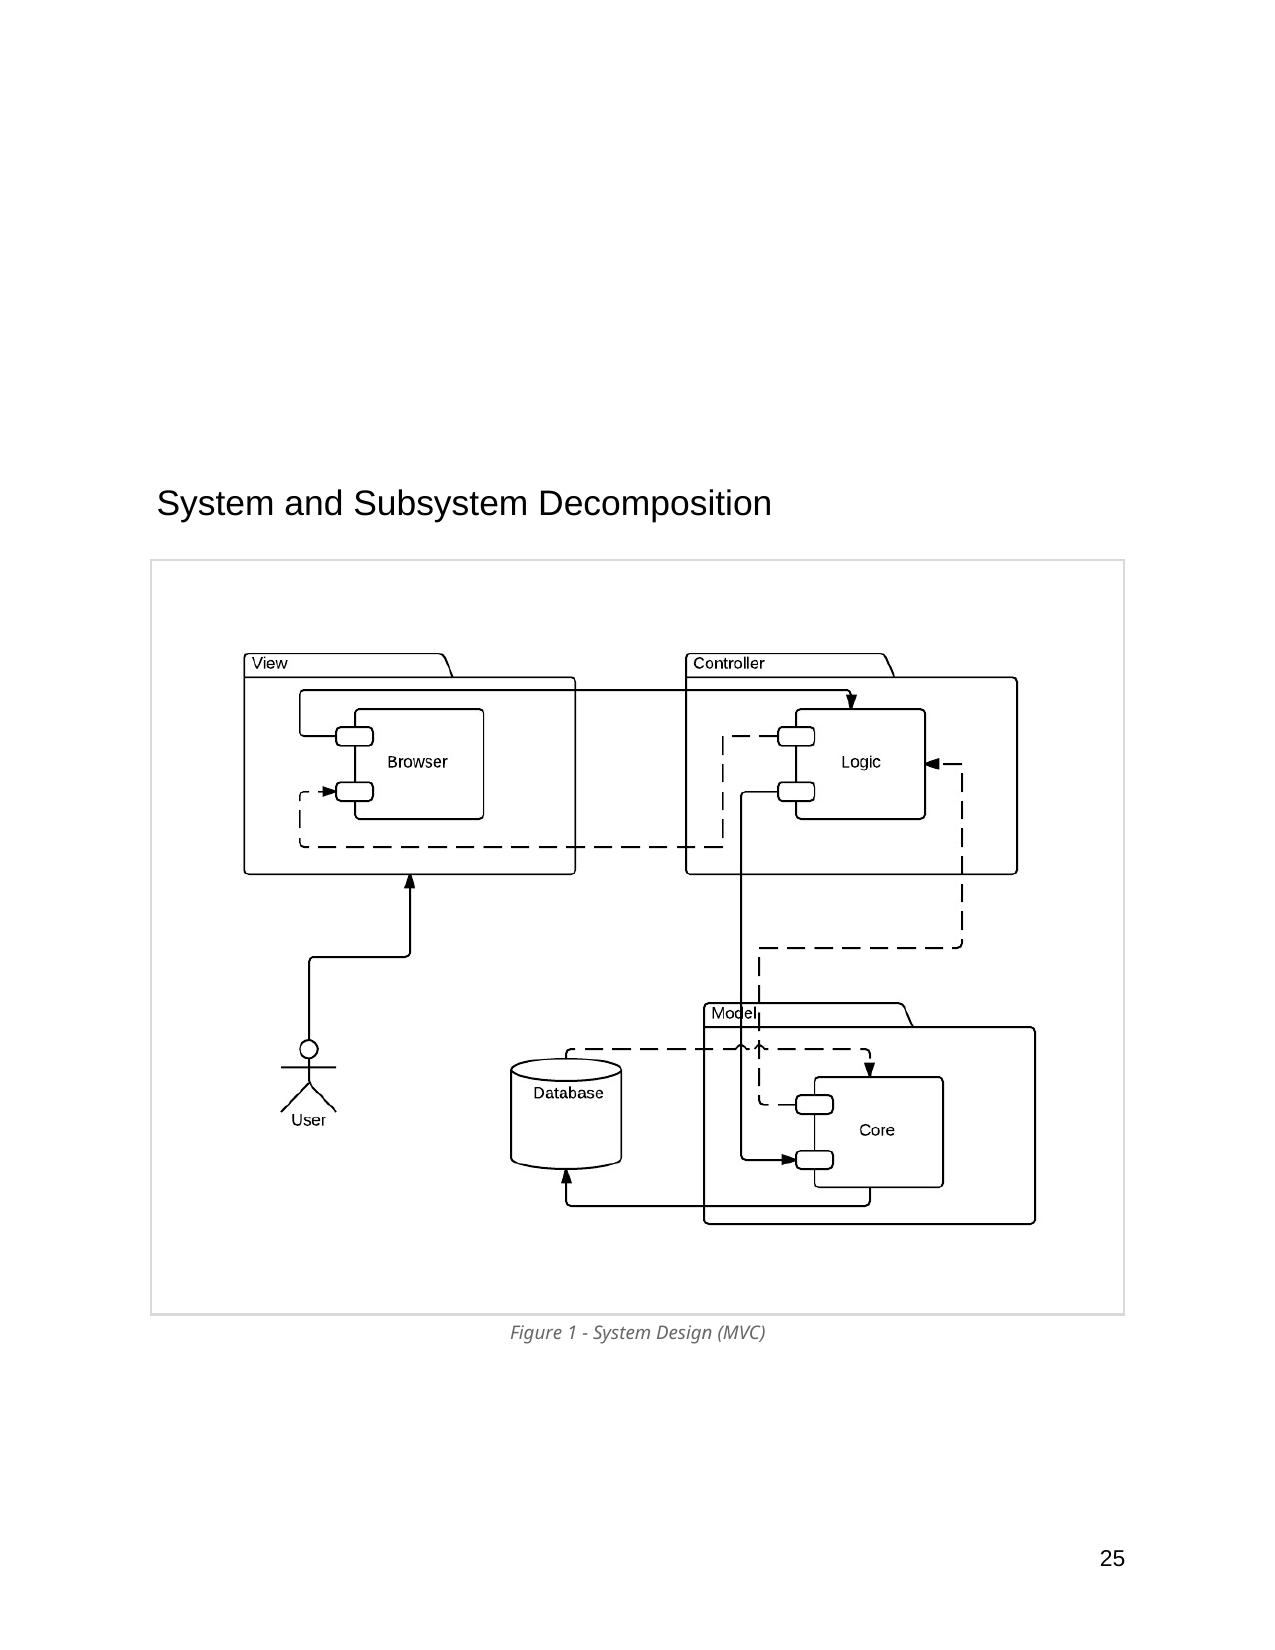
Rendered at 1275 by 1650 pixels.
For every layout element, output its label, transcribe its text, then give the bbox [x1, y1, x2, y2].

picture [152, 561, 1123, 1313]
text Figure 1 - System Design (MVC) [150, 1319, 1125, 1345]
text System and Subsystem Decomposition [150, 482, 1125, 523]
